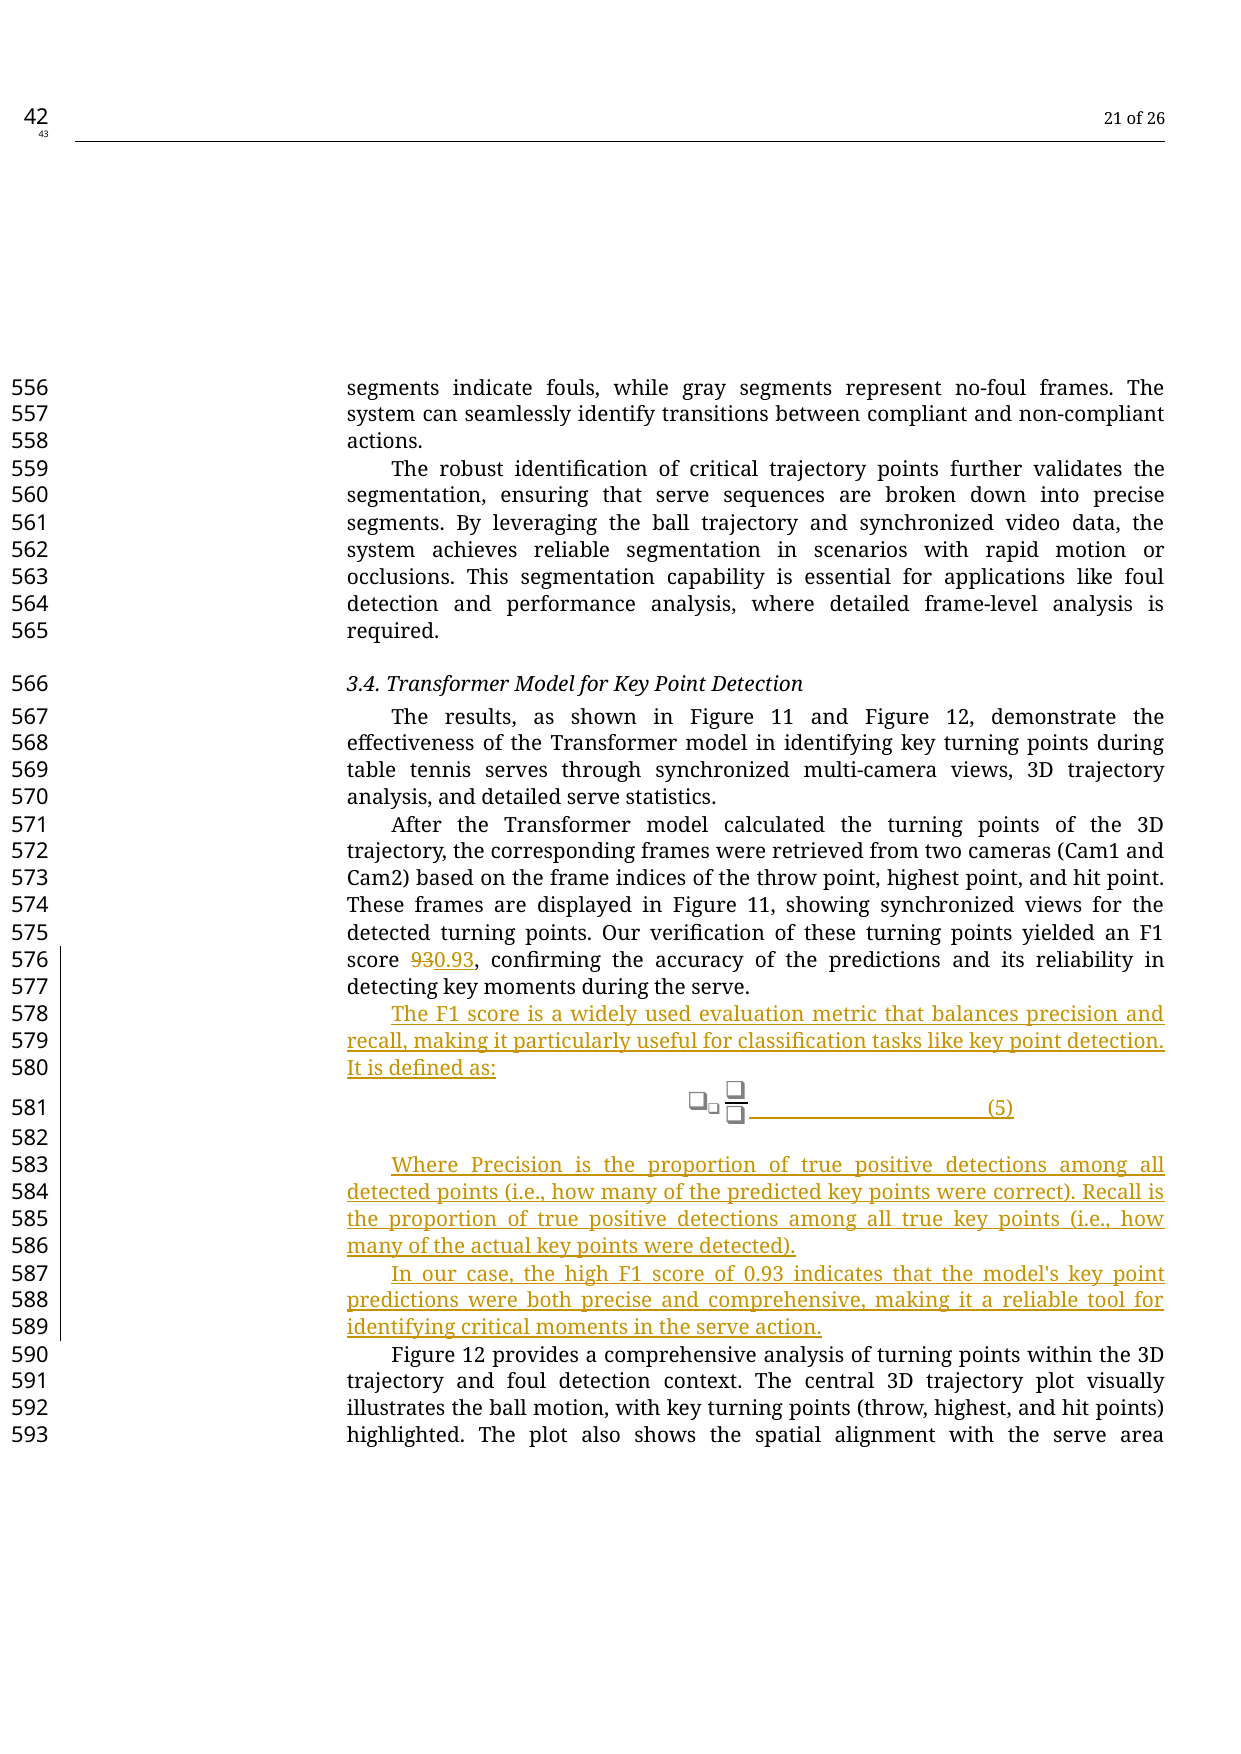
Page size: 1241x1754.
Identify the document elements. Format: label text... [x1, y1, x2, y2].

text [347, 374, 1165, 455]
subtitle 3.4. Transformer Model for Key Point Detection [347, 669, 1165, 696]
text The results, as shown in Figure 11 and Figure 12, demonstrate the effectiveness of the Transformer model in identifying key turning points during table tennis serves through synchronized multi-camera views, 3D trajectory analysis, and detailed serve statistics. [347, 703, 1165, 811]
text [347, 1341, 1165, 1449]
text After the Transformer model calculated the turning points of the 3D trajectory, the corresponding frames were retrieved from two cameras (Cam1 and Cam2) based on the frame indices of the throw point, highest point, and hit point. These frames are displayed in Figure 11, showing synchronized views for the detected turning points. Our verification of these turning points yielded an F1 score , confirming the accuracy of the predictions and its reliability in detecting key moments during the serve. [347, 811, 1165, 1000]
text The robust identification of critical trajectory points further validates the segmentation, ensuring that serve sequences are broken down into precise segments. By leveraging the ball trajectory and synchronized video data, the system achieves reliable segmentation in scenarios with rapid motion or occlusions. This segmentation capability is essential for applications like foul detection and performance analysis, where detailed frame-level analysis is required. [347, 455, 1165, 644]
